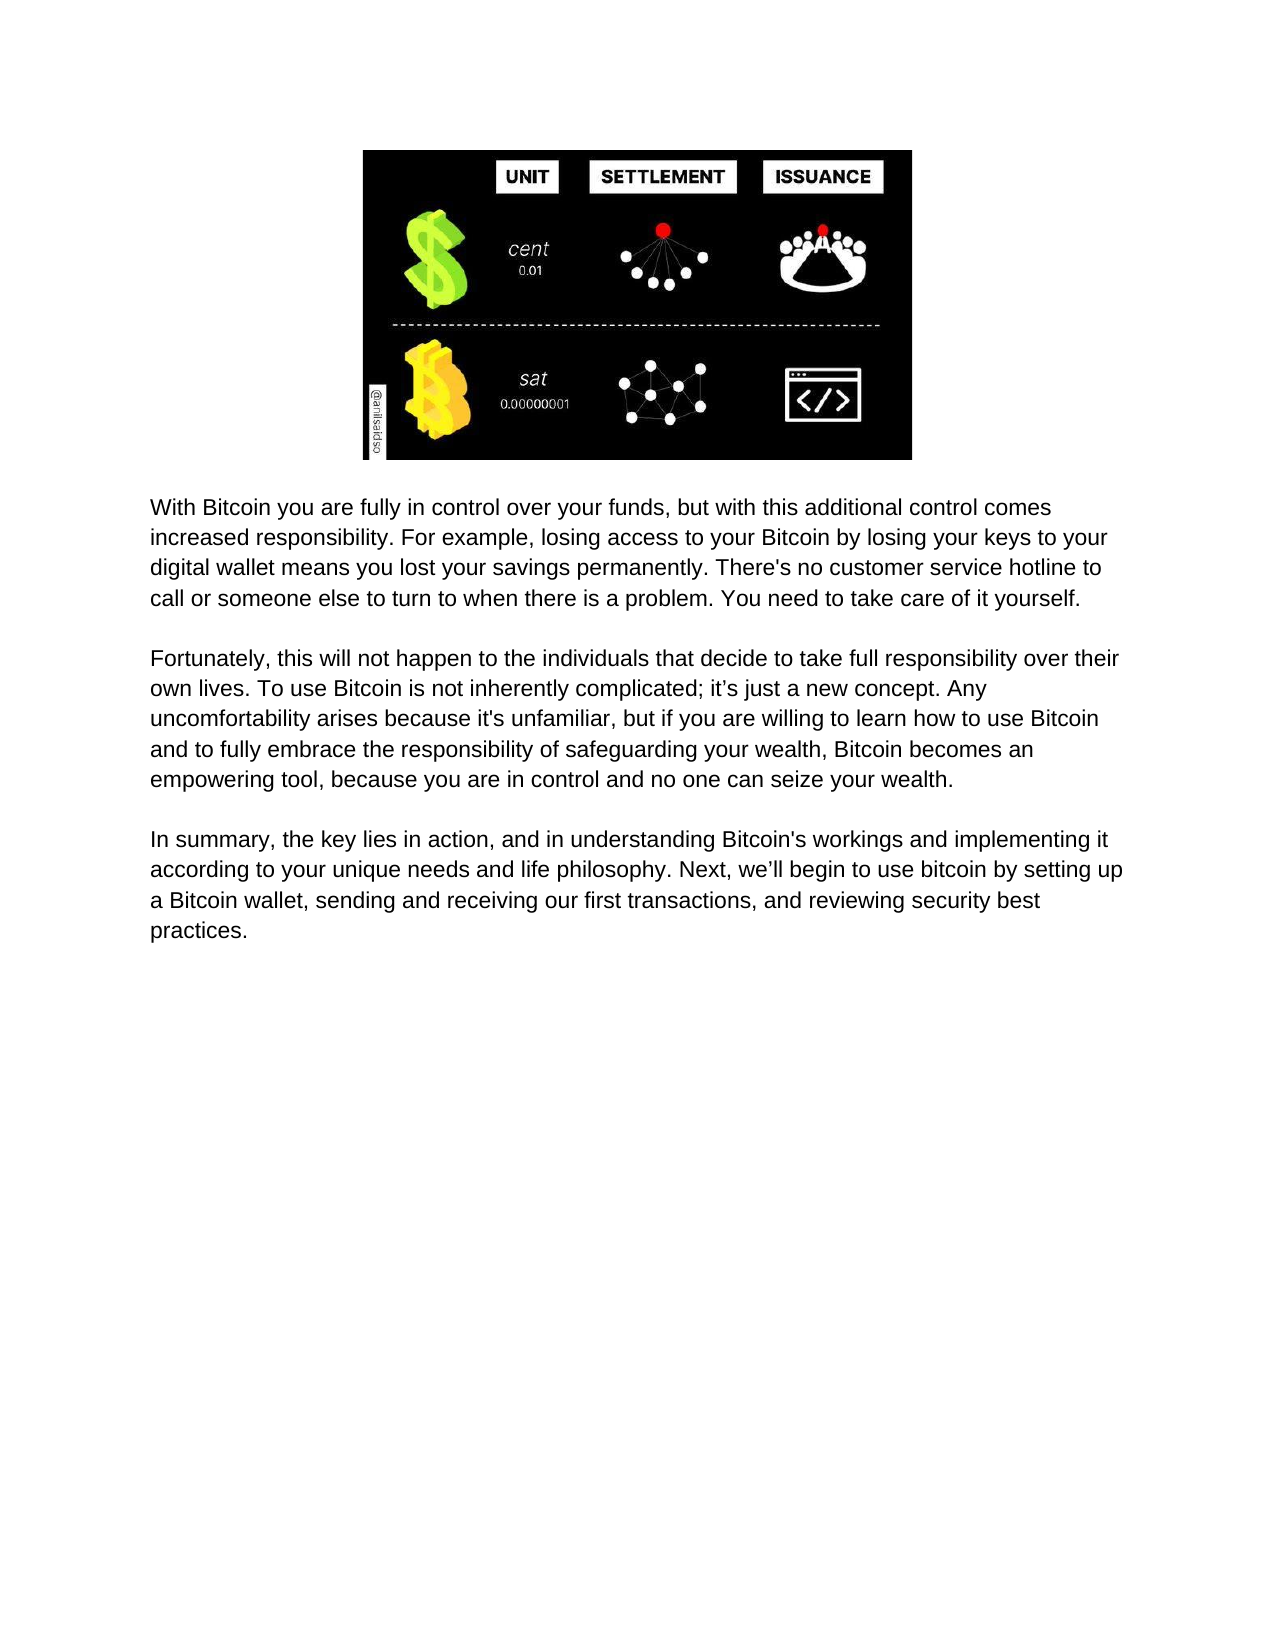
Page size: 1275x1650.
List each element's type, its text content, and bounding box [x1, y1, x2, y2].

text In summary, the key lies in action, and in understanding Bitcoin's workings and implementing it according to your unique needs and life philosophy. Next, we’ll begin to use bitcoin by setting up a Bitcoin wallet, sending and receiving our first transactions, and reviewing security best practices. [150, 826, 1125, 943]
text Fortunately, this will not happen to the individuals that decide to take full responsibility over their own lives. To use Bitcoin is not inherently complicated; it’s just a new concept. Any uncomfortability arises because it's unfamiliar, but if you are willing to learn how to use Bitcoin and to fully embrace the responsibility of safeguarding your wealth, Bitcoin becomes an empowering tool, because you are in control and no one can seize your wealth. [150, 645, 1125, 792]
picture [362, 150, 913, 460]
text With Bitcoin you are fully in control over your funds, but with this additional control comes increased responsibility. For example, losing access to your Bitcoin by losing your keys to your digital wallet means you lost your savings permanently. There's no customer service hotline to call or someone else to turn to when there is a problem. You need to take care of it yourself. [150, 494, 1125, 611]
